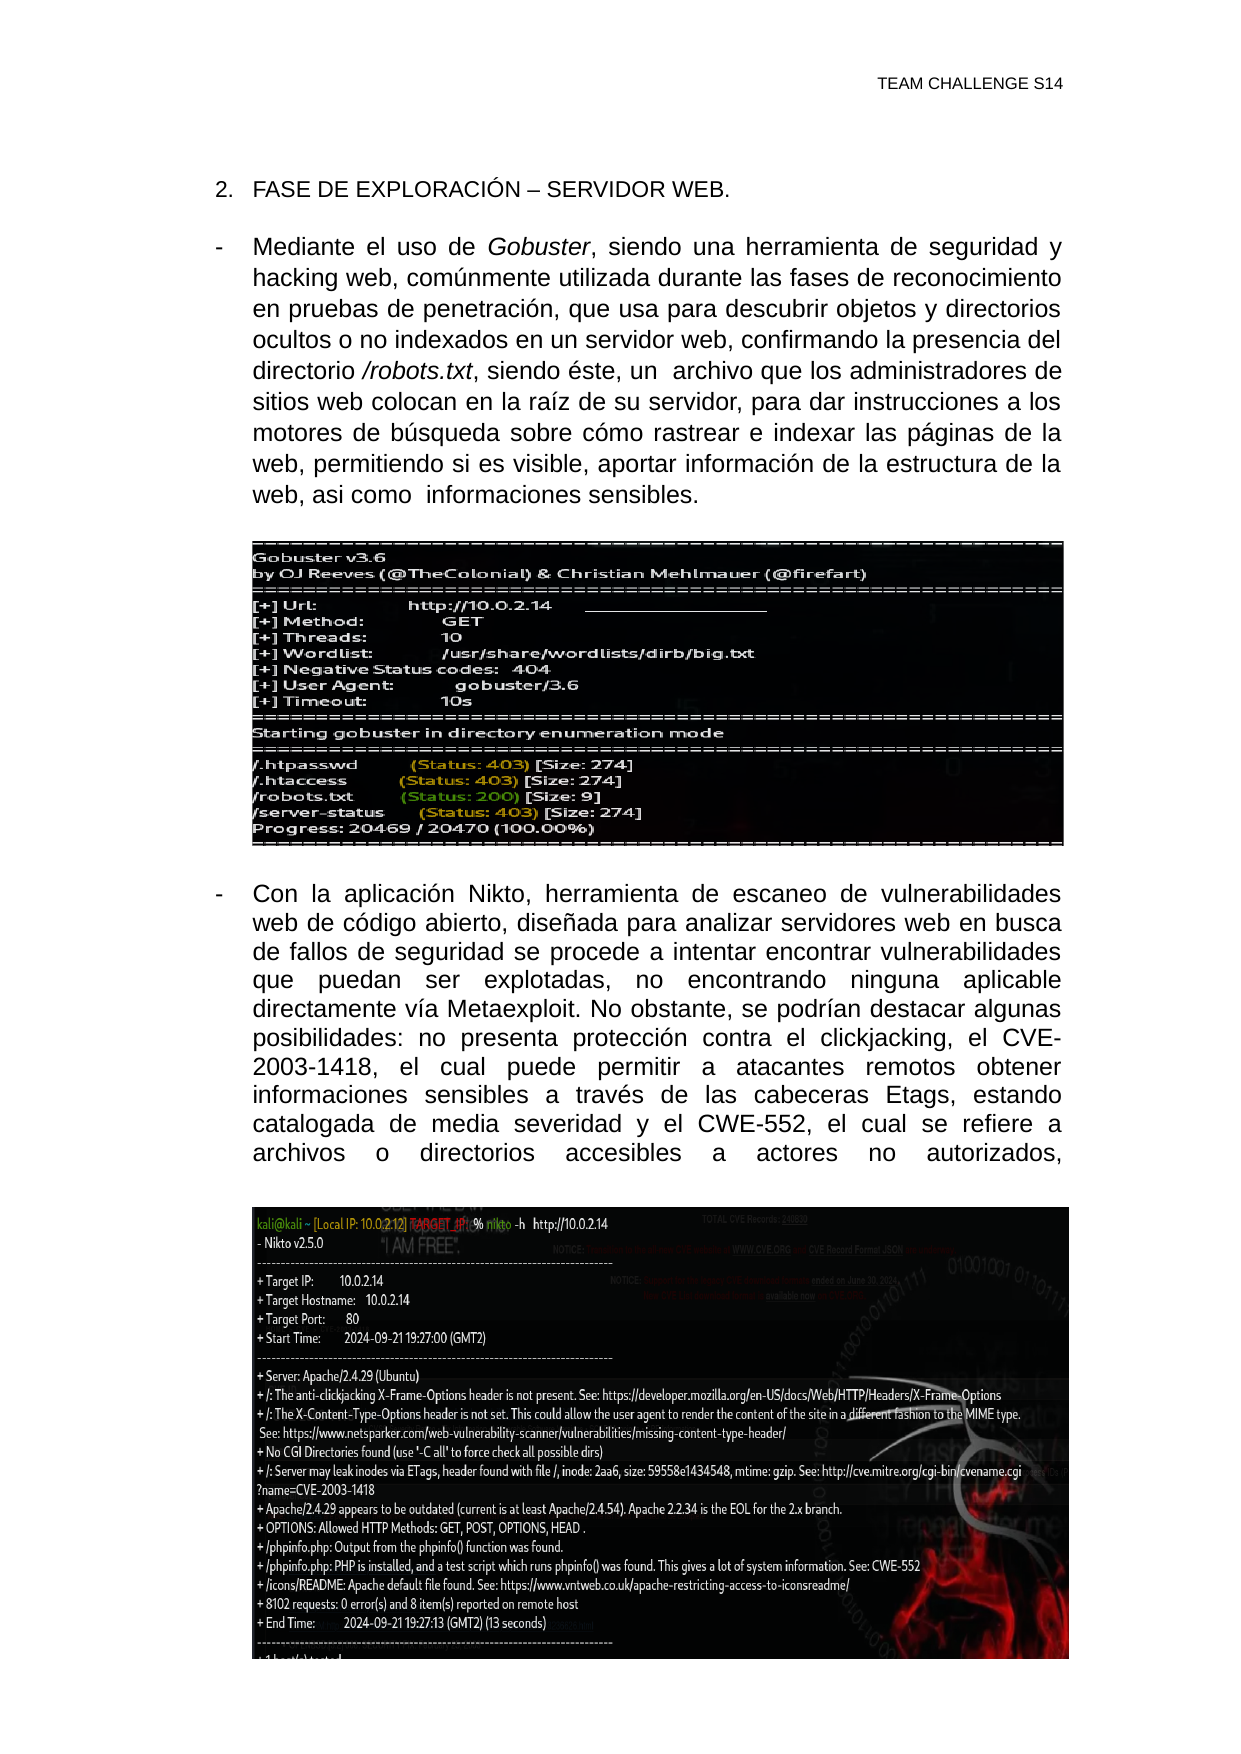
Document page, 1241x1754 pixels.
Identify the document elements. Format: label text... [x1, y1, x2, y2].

picture [252, 541, 1064, 846]
list Con la aplicación Nikto, herramienta de escaneo de vulnerabilidades web de código abierto, diseñada para analizar servidores web en busca de fallos de seguridad se procede a intentar encontrar vulnerabilidades que puedan ser explotadas, no encontrando ninguna aplicable directamente vía Metaexploit. No obstante, se podrían destacar algunas posibilidades: no presenta protección contra el clickjacking, el CVE-2003-1418, el cual puede permitir a atacantes remotos obtener informaciones sensibles a través de las cabeceras Etags, estando catalogada de media severidad y el CWE-552, el cual se refiere a archivos o directorios accesibles a actores no autorizados, concretamente al directorio /phpinfo.php, que aporta mucha información del sistema. [215, 879, 1063, 1167]
list Mediante el uso de Gobuster, siendo una herramienta de seguridad y hacking web, comúnmente utilizada durante las fases de reconocimiento en pruebas de penetración, que usa para descubrir objetos y directorios ocultos o no indexados en un servidor web, confirmando la presencia del directorio /robots.txt, siendo éste, un archivo que los administradores de sitios web colocan en la raíz de su servidor, para dar instrucciones a los motores de búsqueda sobre cómo rastrear e indexar las páginas de la web, permitiendo si es visible, aportar información de la estructura de la web, asi como informaciones sensibles. [215, 231, 1063, 508]
picture [252, 1207, 1069, 1659]
list FASE DE EXPLORACIÓN – SERVIDOR WEB. [215, 176, 1063, 203]
